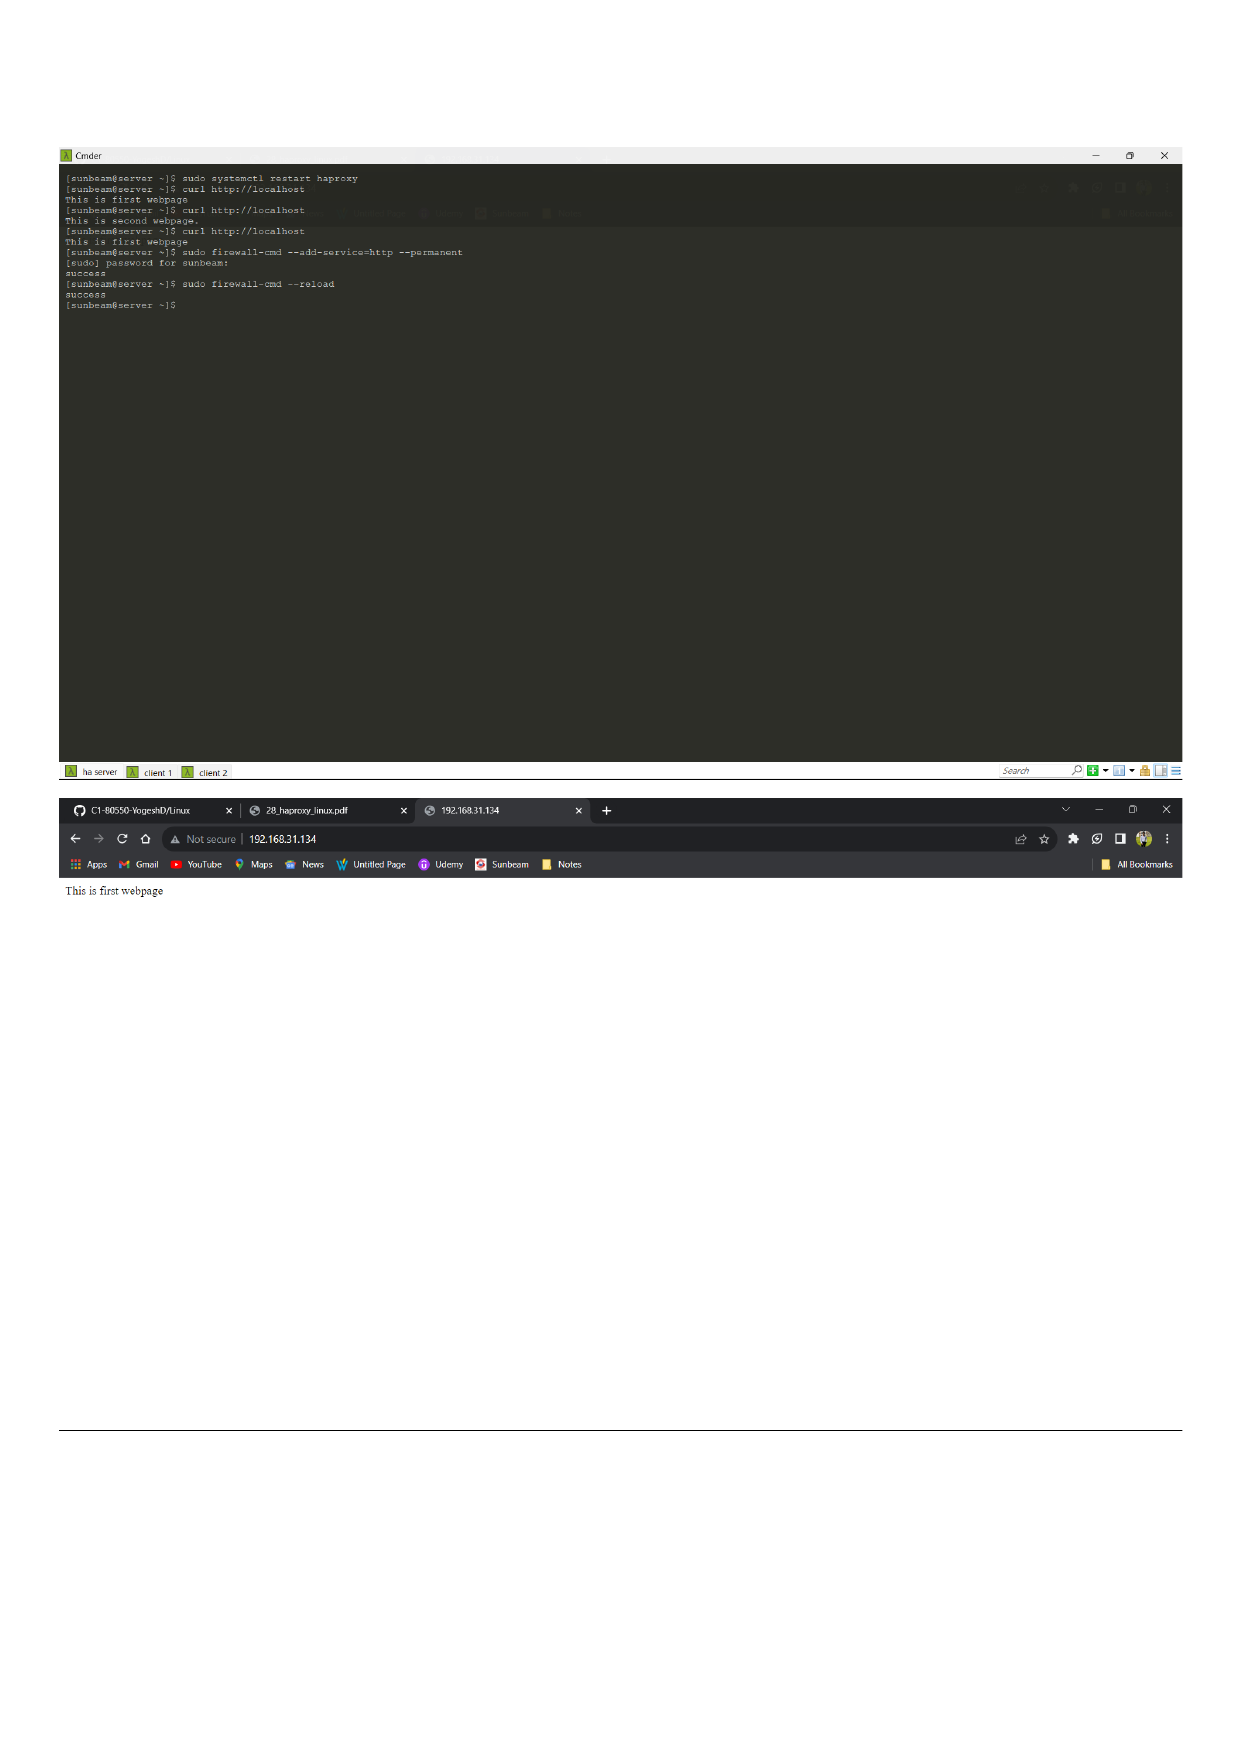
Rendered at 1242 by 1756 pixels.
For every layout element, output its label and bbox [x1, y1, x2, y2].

picture [59, 798, 1183, 1431]
picture [59, 147, 1183, 780]
